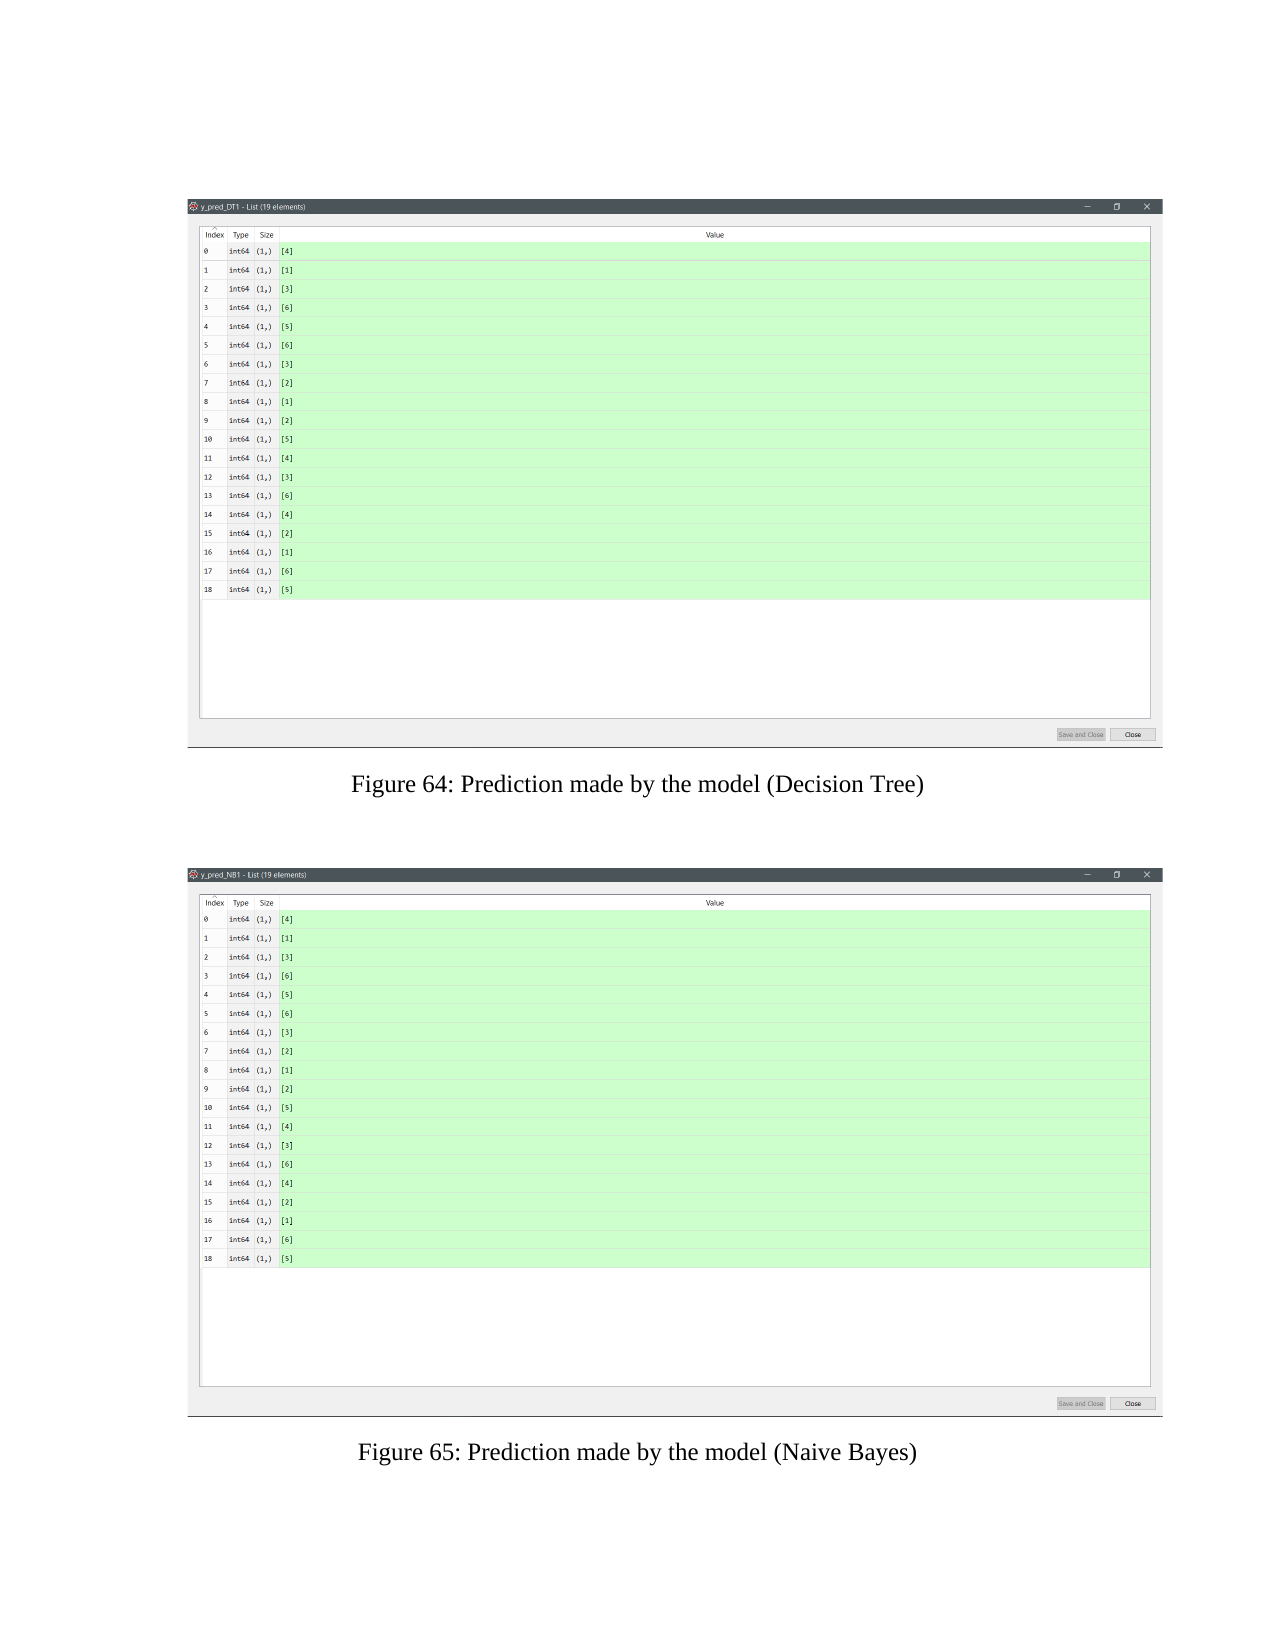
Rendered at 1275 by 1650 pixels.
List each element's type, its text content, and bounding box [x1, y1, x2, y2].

picture [187, 199, 1163, 748]
picture [187, 868, 1163, 1417]
text Figure 65: Prediction made by the model (Naive Bayes) [187, 1437, 1087, 1466]
text Figure 64: Prediction made by the model (Decision Tree) [187, 769, 1087, 798]
